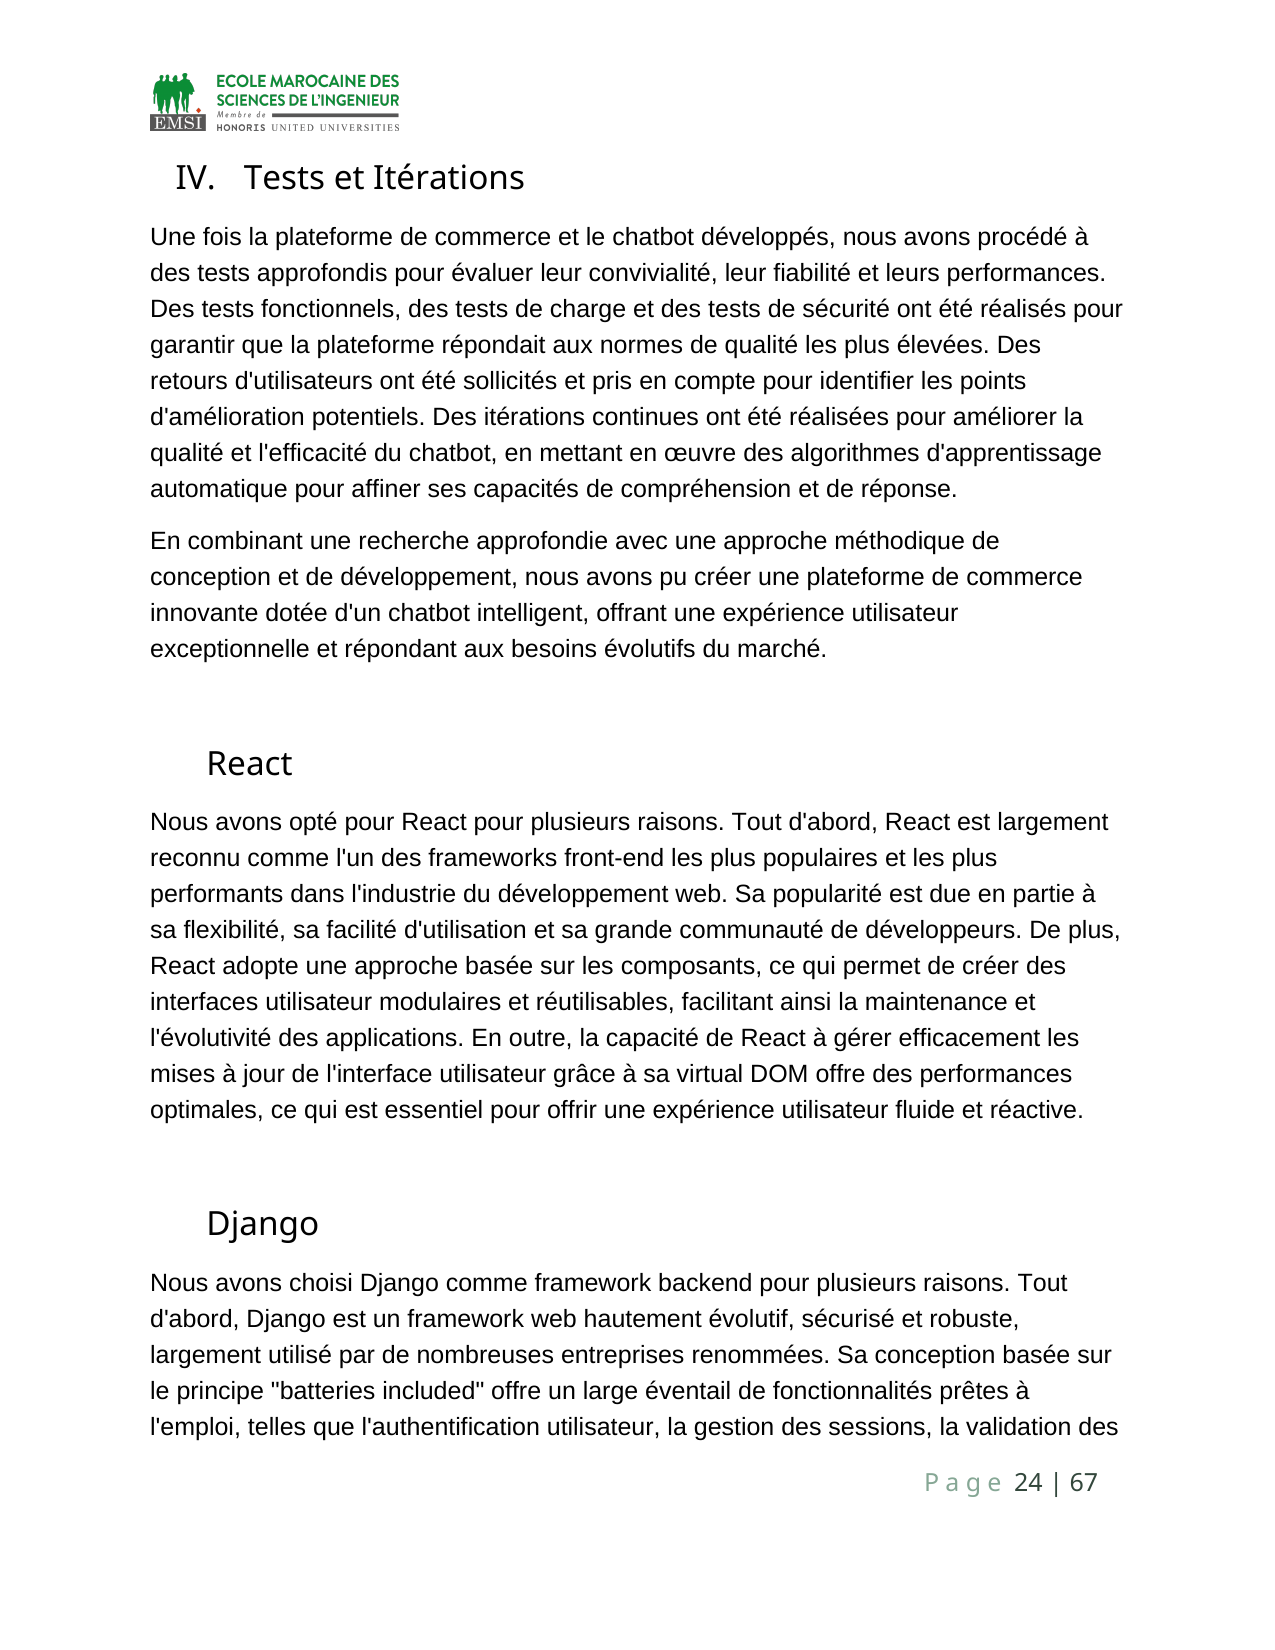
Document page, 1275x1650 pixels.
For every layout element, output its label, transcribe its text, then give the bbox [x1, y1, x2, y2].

subtitle Tests et Itérations [216, 154, 1125, 199]
picture [150, 73, 399, 131]
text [150, 1268, 1125, 1441]
subtitle React [150, 739, 1125, 785]
text Nous avons opté pour React pour plusieurs raisons. Tout d'abord, React est largement reconnu comme l'un des frameworks front-end les plus populaires et les plus performants dans l'industrie du développement web. Sa popularité est due en partie à sa flexibilité, sa facilité d'utilisation et sa grande communauté de développeurs. De plus, React adopte une approche basée sur les composants, ce qui permet de créer des interfaces utilisateur modulaires et réutilisables, facilitant ainsi la maintenance et l'évolutivité des applications. En outre, la capacité de React à gérer efficacement les mises à jour de l'interface utilisateur grâce à sa virtual DOM offre des performances optimales, ce qui est essentiel pour offrir une expérience utilisateur fluide et réactive. [150, 807, 1125, 1124]
subtitle Django [150, 1200, 1125, 1246]
text Une fois la plateforme de commerce et le chatbot développés, nous avons procédé à des tests approfondis pour évaluer leur convivialité, leur fiabilité et leurs performances. Des tests fonctionnels, des tests de charge et des tests de sécurité ont été réalisés pour garantir que la plateforme répondait aux normes de qualité les plus élevées. Des retours d'utilisateurs ont été sollicités et pris en compte pour identifier les points d'amélioration potentiels. Des itérations continues ont été réalisées pour améliorer la qualité et l'efficacité du chatbot, en mettant en œuvre des algorithmes d'apprentissage automatique pour affiner ses capacités de compréhension et de réponse. [150, 222, 1125, 502]
text En combinant une recherche approfondie avec une approche méthodique de conception et de développement, nous avons pu créer une plateforme de commerce innovante dotée d'un chatbot intelligent, offrant une expérience utilisateur exceptionnelle et répondant aux besoins évolutifs du marché. [150, 526, 1125, 663]
